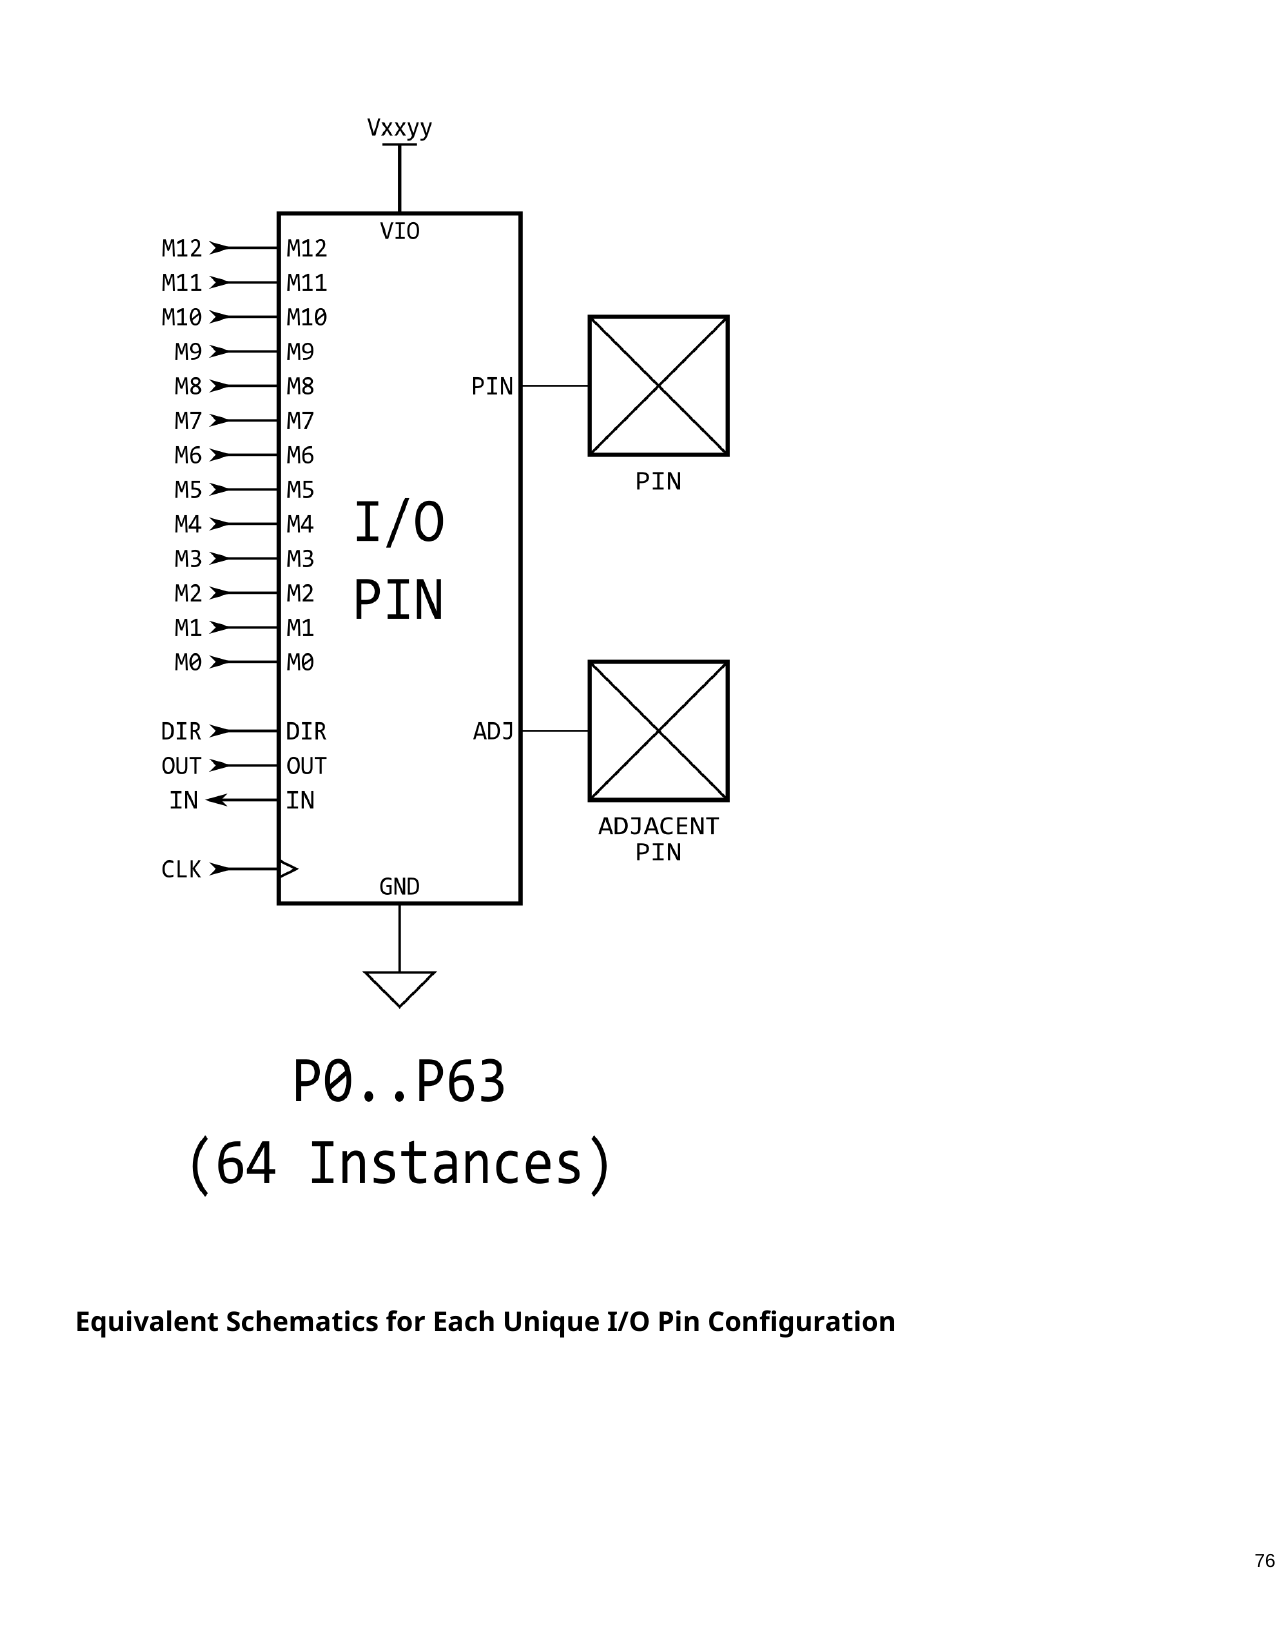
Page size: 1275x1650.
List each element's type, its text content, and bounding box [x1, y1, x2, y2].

picture [75, 75, 809, 1254]
subtitle Equivalent Schematics for Each Unique I/O Pin Configuration [75, 1302, 1275, 1339]
